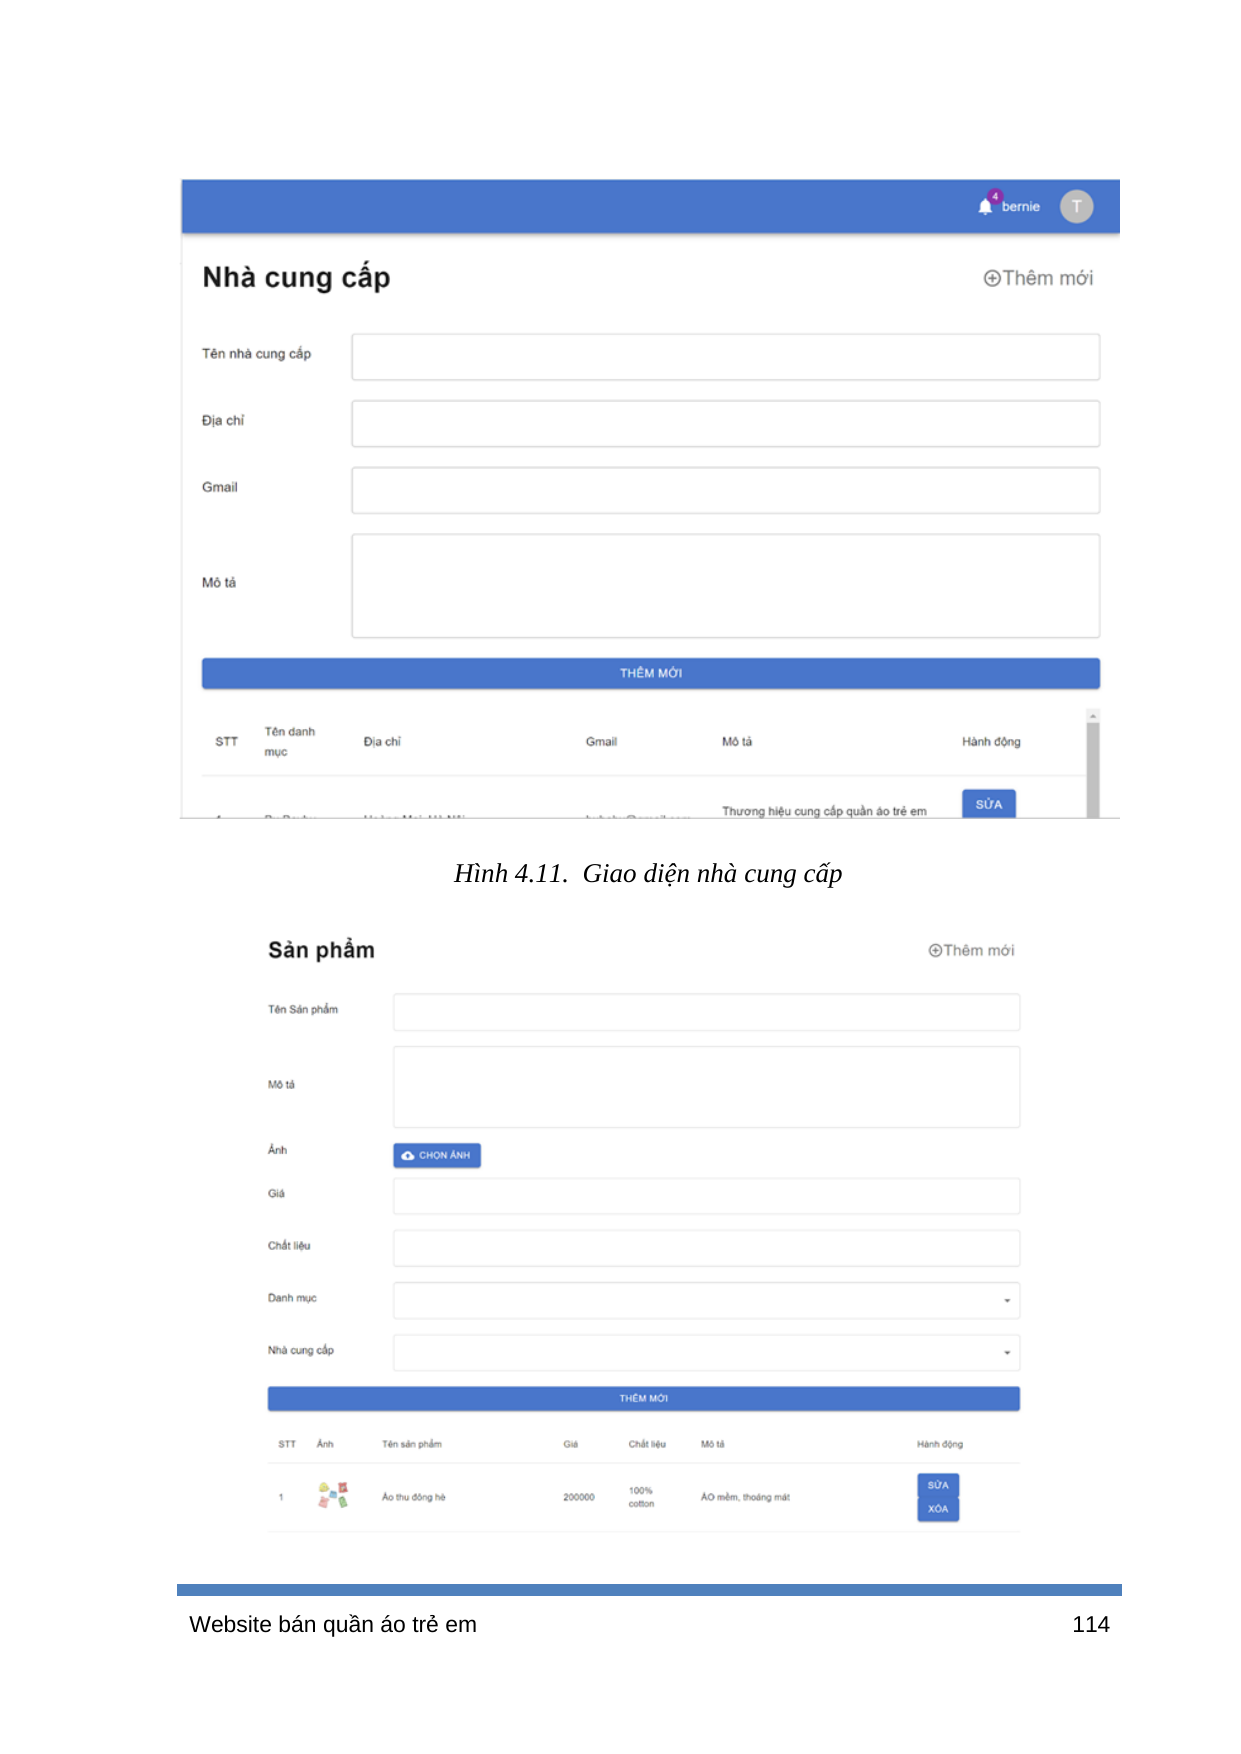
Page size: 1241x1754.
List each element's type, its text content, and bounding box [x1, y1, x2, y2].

picture [179, 177, 1120, 819]
text Hình 4.11. Giao diện nhà cung cấp [177, 857, 1122, 888]
picture [179, 928, 1120, 1535]
